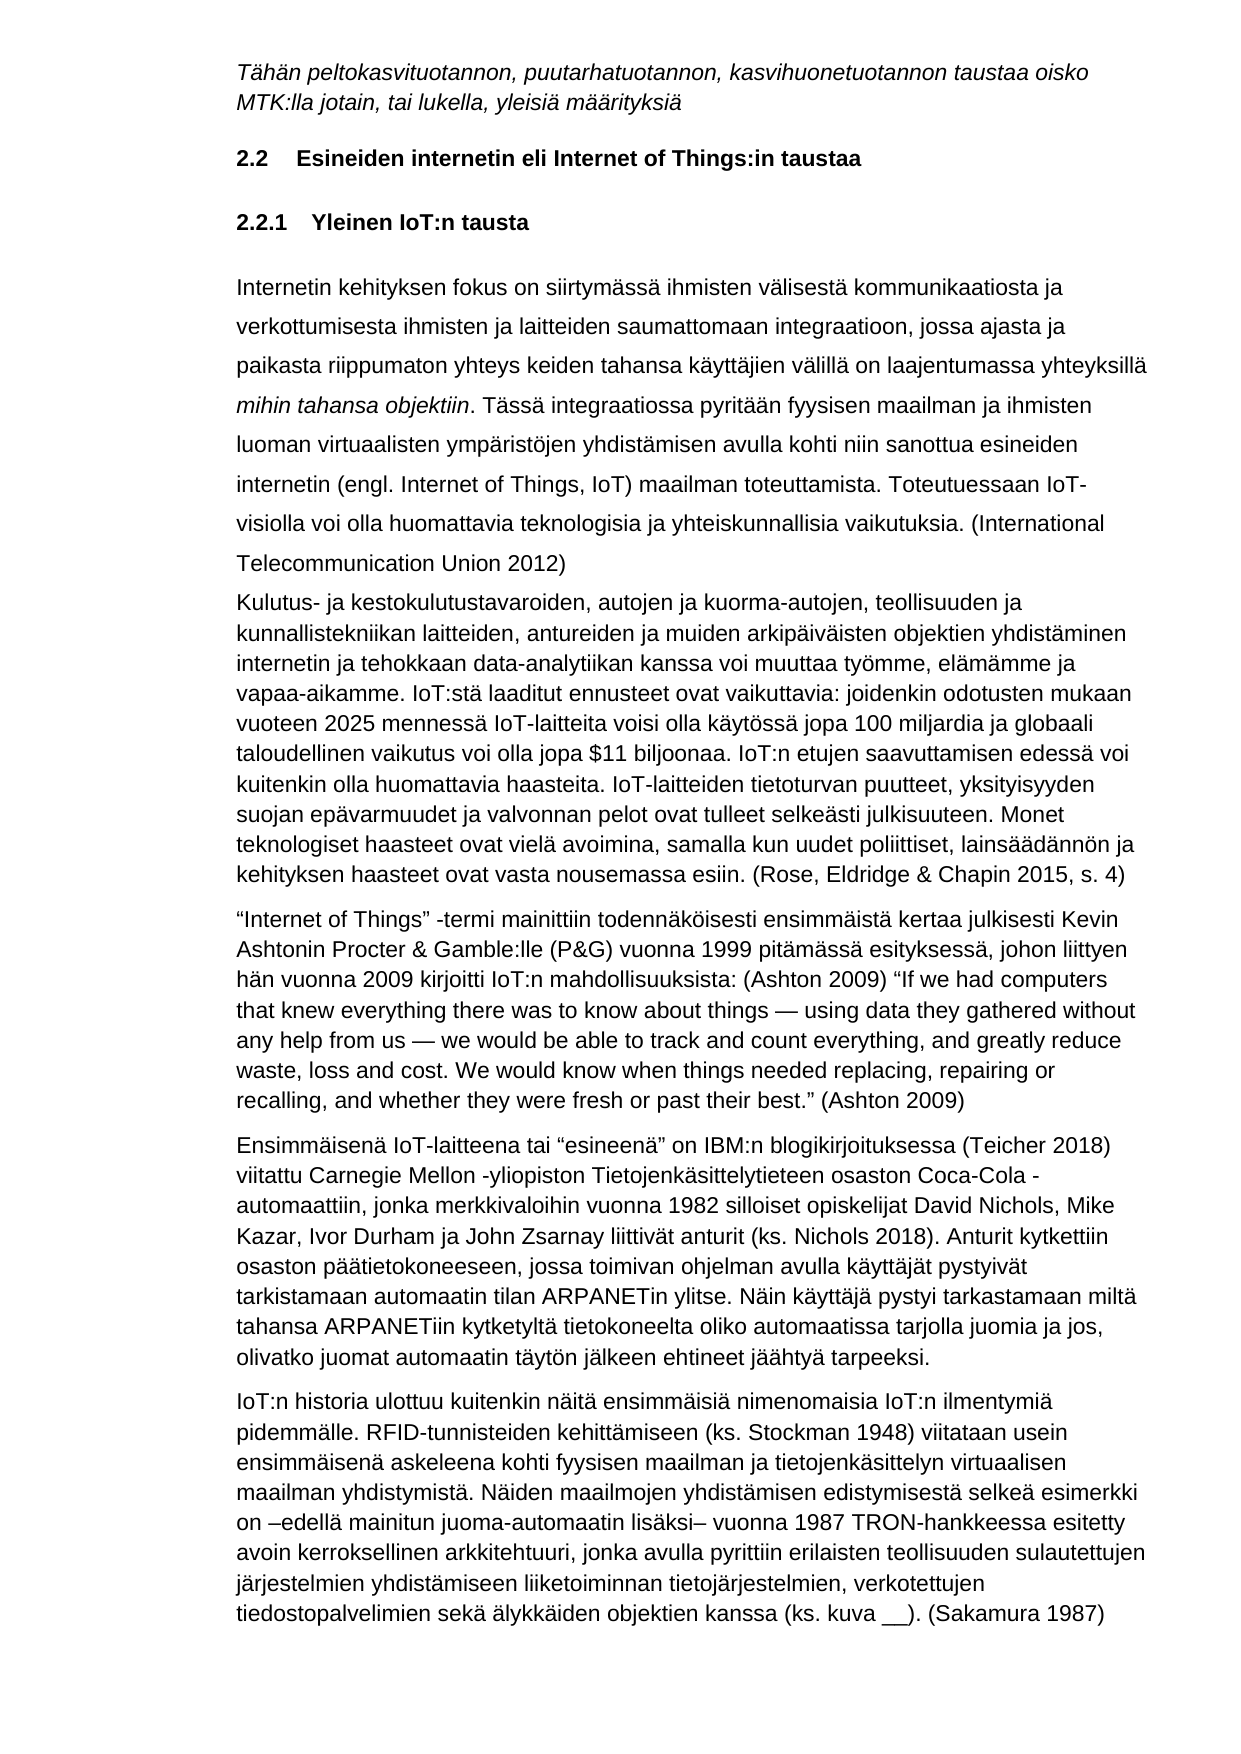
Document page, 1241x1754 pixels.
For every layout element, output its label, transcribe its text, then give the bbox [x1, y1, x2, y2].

subtitle Yleinen IoT:n tausta [236, 209, 1152, 235]
text Kulutus- ja kestokulutustavaroiden, autojen ja kuorma-autojen, teollisuuden ja kunnallistekniikan laitteiden, antureiden ja muiden arkipäiväisten objektien yhdistäminen internetin ja tehokkaan data-analytiikan kanssa voi muuttaa työmme, elämämme ja vapaa-aikamme. IoT:stä laaditut ennusteet ovat vaikuttavia: joidenkin odotusten mukaan vuoteen 2025 mennessä IoT-laitteita voisi olla käytössä jopa 100 miljardia ja globaali taloudellinen vaikutus voi olla jopa $11 biljoonaa. IoT:n etujen saavuttamisen edessä voi kuitenkin olla huomattavia haasteita. IoT-laitteiden tietoturvan puutteet, yksityisyyden suojan epävarmuudet ja valvonnan pelot ovat tulleet selkeästi julkisuuteen. Monet teknologiset haasteet ovat vielä avoimina, samalla kun uudet poliittiset, lainsäädännön ja kehityksen haasteet ovat vasta nousemassa esiin. (Rose, Eldridge & Chapin 2015, s. 4) [236, 589, 1152, 887]
text Tähän peltokasvituotannon, puutarhatuotannon, kasvihuonetuotannon taustaa oisko MTK:lla jotain, tai lukella, yleisiä määrityksiä [236, 59, 1152, 116]
text “Internet of Things” -termi mainittiin todennäköisesti ensimmäistä kertaa julkisesti Kevin Ashtonin Procter & Gamble:lle (P&G) vuonna 1999 pitämässä esityksessä, johon liittyen hän vuonna 2009 kirjoitti IoT:n mahdollisuuksista: (Ashton 2009) “If we had computers that knew everything there was to know about things — using data they gathered without any help from us — we would be able to track and count everything, and greatly reduce waste, loss and cost. We would know when things needed replacing, repairing or recalling, and whether they were fresh or past their best.” (Ashton 2009) [236, 906, 1152, 1113]
subtitle Esineiden internetin eli Internet of Things:in taustaa [236, 144, 1152, 171]
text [236, 1388, 1152, 1626]
text Ensimmäisenä IoT-laitteena tai “esineenä” on IBM:n blogikirjoituksessa (Teicher 2018) viitattu Carnegie Mellon -yliopiston Tietojenkäsittelytieteen osaston Coca-Cola -automaattiin, jonka merkkivaloihin vuonna 1982 silloiset opiskelijat David Nichols, Mike Kazar, Ivor Durham ja John Zsarnay liittivät anturit (ks. Nichols 2018). Anturit kytkettiin osaston päätietokoneeseen, jossa toimivan ohjelman avulla käyttäjät pystyivät tarkistamaan automaatin tilan ARPANETin ylitse. Näin käyttäjä pystyi tarkastamaan miltä tahansa ARPANETiin kytketyltä tietokoneelta oliko automaatissa tarjolla juomia ja jos, olivatko juomat automaatin täytön jälkeen ehtineet jäähtyä tarpeeksi. [236, 1132, 1152, 1370]
